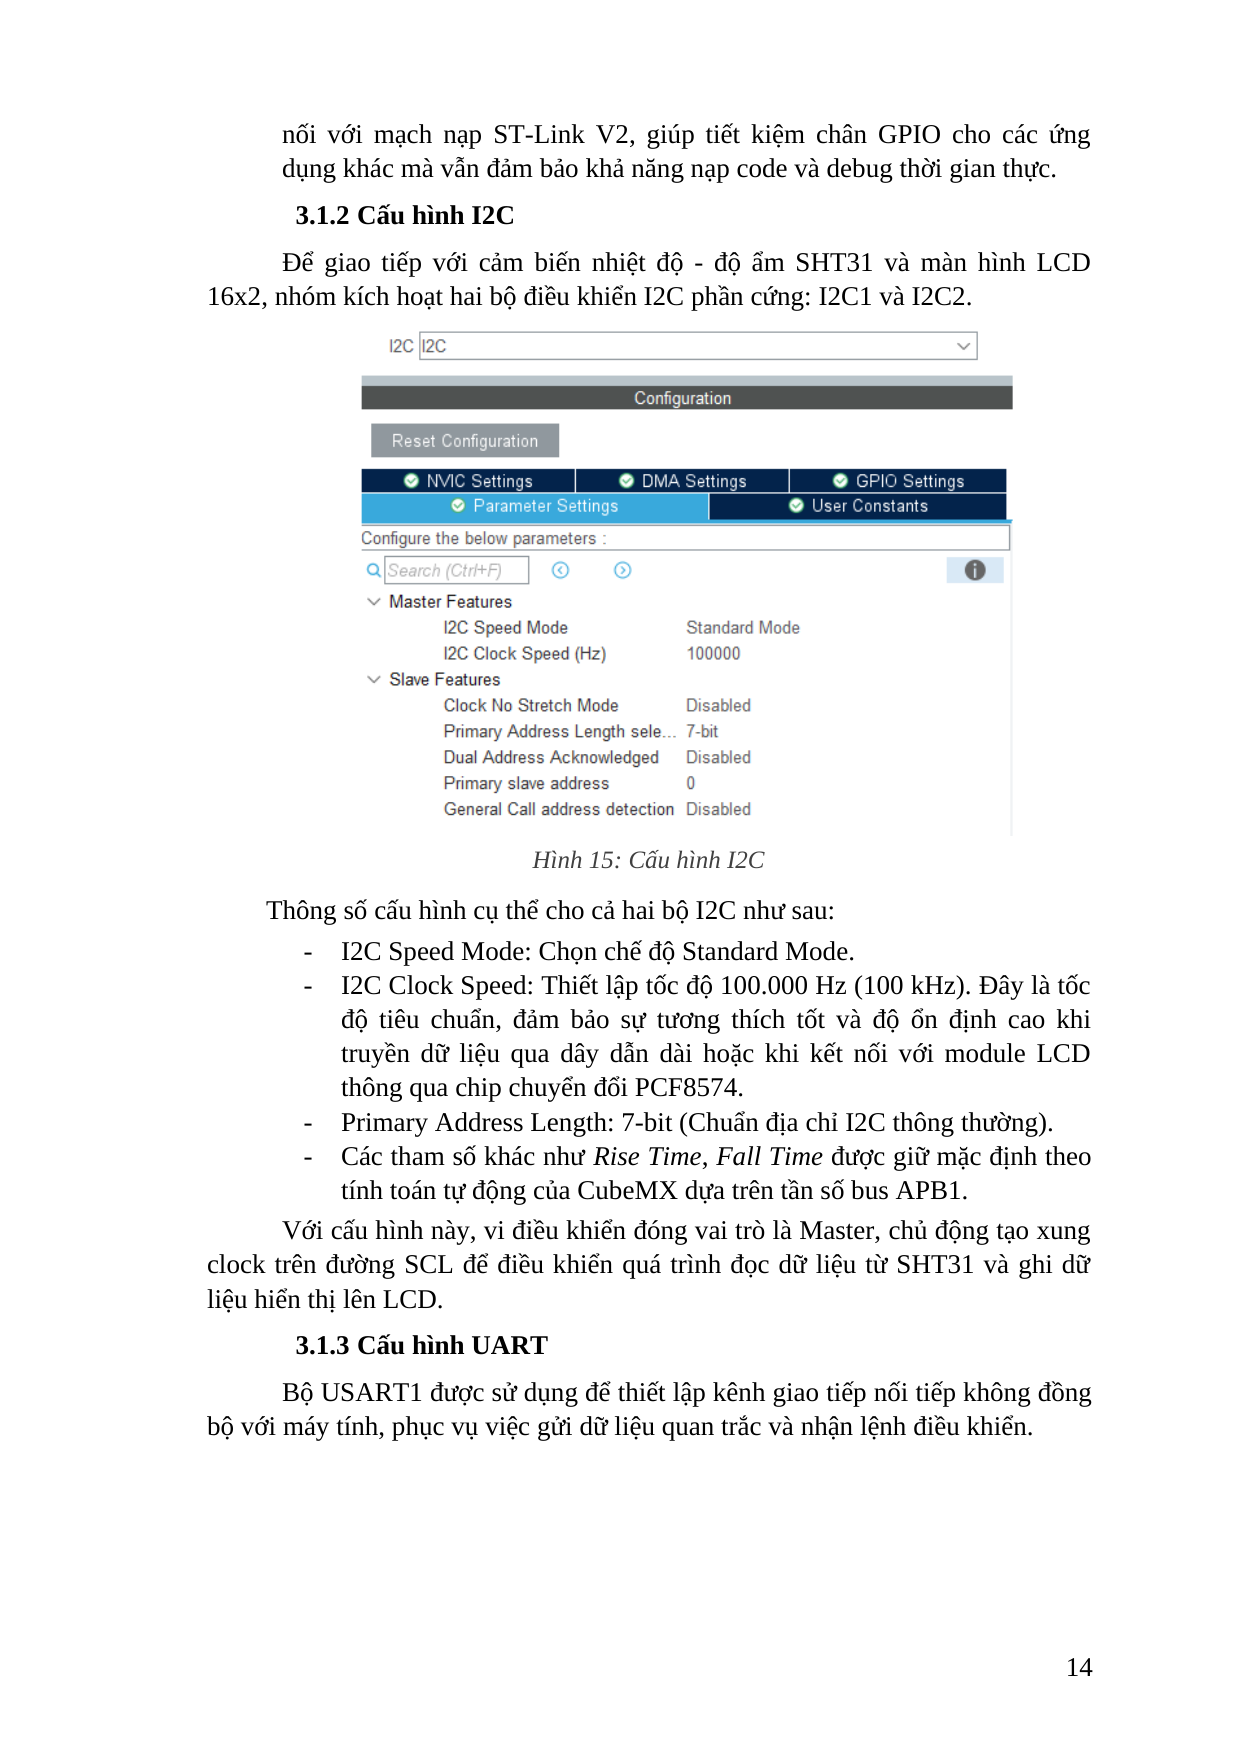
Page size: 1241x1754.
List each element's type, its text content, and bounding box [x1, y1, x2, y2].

list Primary Address Length: 7-bit (Chuẩn địa chỉ I2C thông thường). [303, 1106, 1092, 1137]
text Bộ USART1 được sử dụng để thiết lập kênh giao tiếp nối tiếp không đồng bộ với máy tính, phục vụ việc gửi dữ liệu quan trắc và nhận lệnh điều khiển. [207, 1376, 1092, 1441]
list I2C Speed Mode: Chọn chế độ Standard Mode. [303, 935, 1092, 966]
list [244, 118, 1092, 183]
subtitle Cấu hình UART [207, 1329, 1092, 1361]
picture [361, 320, 1013, 836]
subtitle Cấu hình I2C [207, 199, 1092, 230]
text Thông số cấu hình cụ thể cho cả hai bộ I2C như sau: [207, 894, 1092, 926]
text Với cấu hình này, vi điều khiển đóng vai trò là Master, chủ động tạo xung clock trên đường SCL để điều khiển quá trình đọc dữ liệu từ SHT31 và ghi dữ liệu hiển thị lên LCD. [207, 1214, 1092, 1314]
list Các tham số khác như Rise Time, Fall Time được giữ mặc định theo tính toán tự động của CubeMX dựa trên tần số bus APB1. [303, 1140, 1092, 1205]
list I2C Clock Speed: Thiết lập tốc độ 100.000 Hz (100 kHz). Đây là tốc độ tiêu chuẩn, đảm bảo sự tương thích tốt và độ ổn định cao khi truyền dữ liệu qua dây dẫn dài hoặc khi kết nối với module LCD thông qua chip chuyển đổi PCF8574. [303, 969, 1092, 1103]
text Để giao tiếp với cảm biến nhiệt độ - độ ẩm SHT31 và màn hình LCD 16x2, nhóm kích hoạt hai bộ điều khiển I2C phần cứng: I2C1 và I2C2. [207, 246, 1092, 311]
